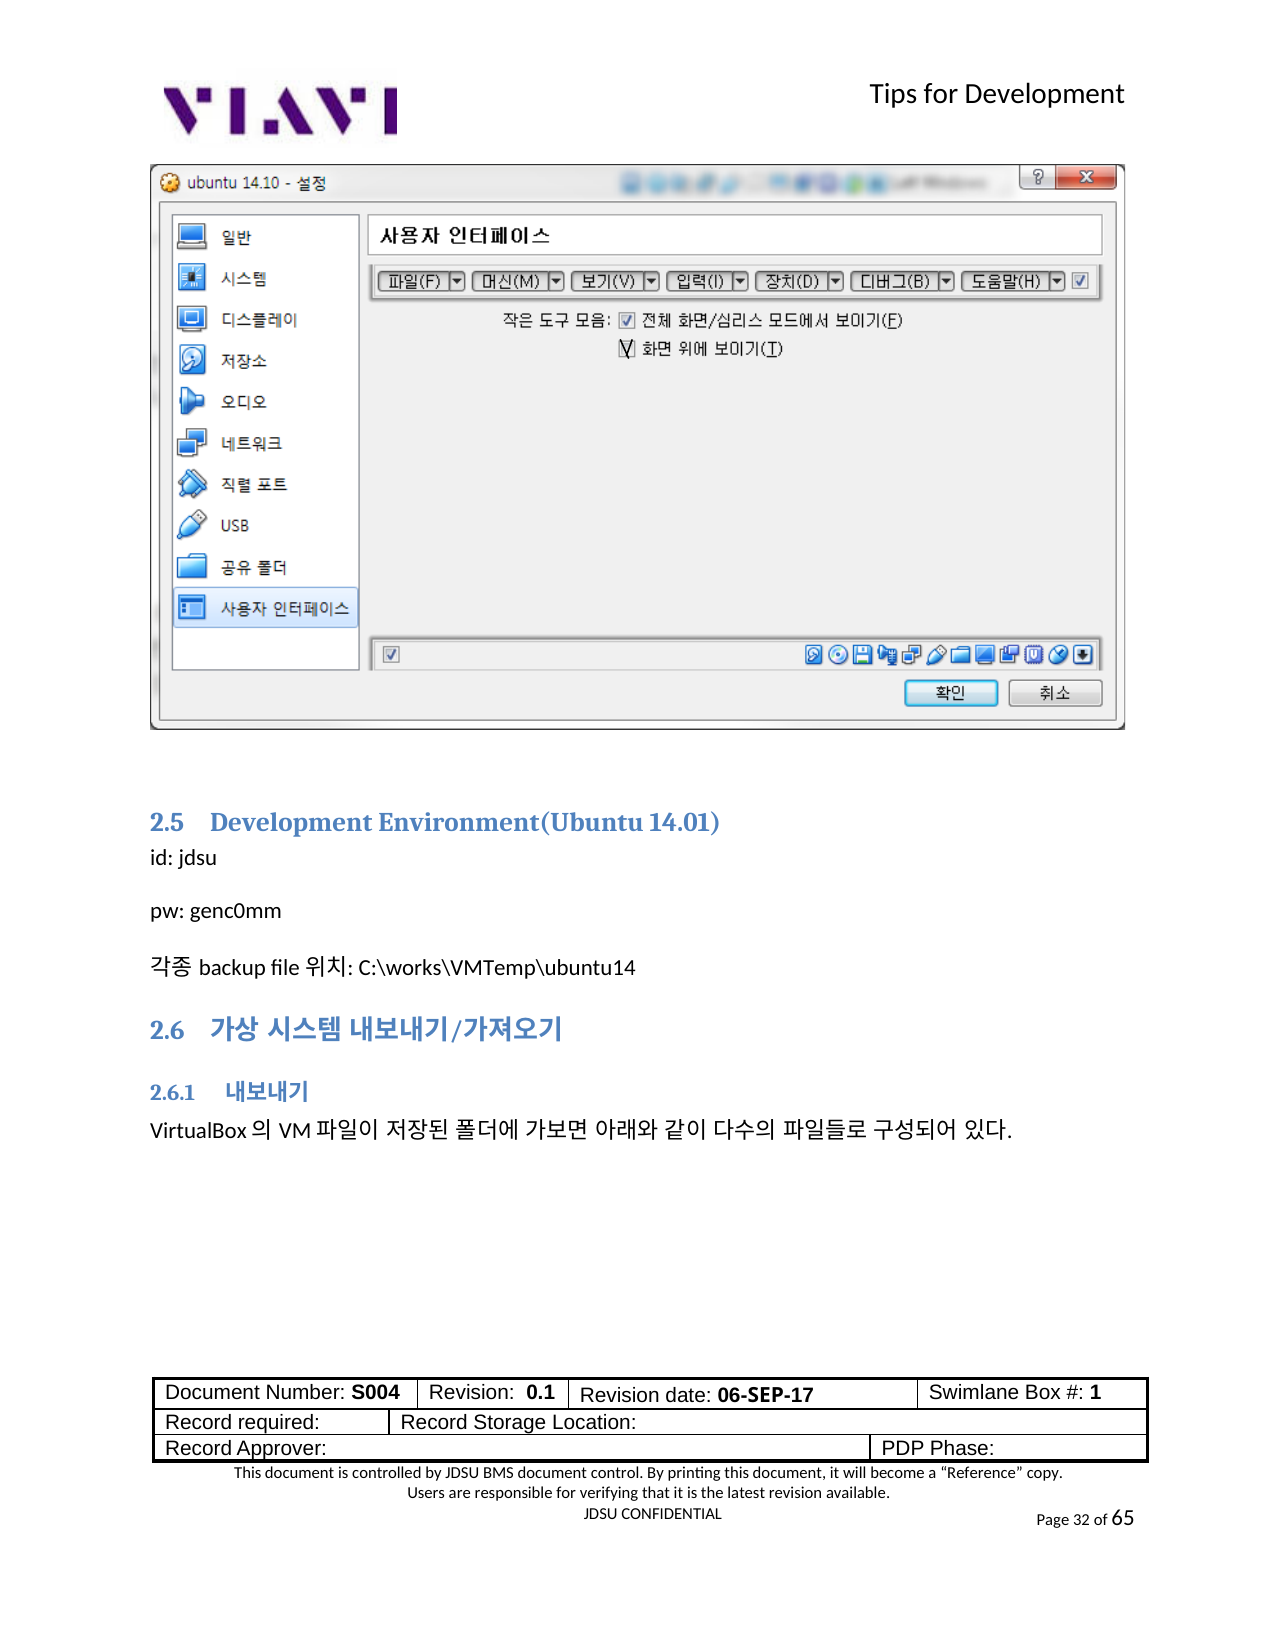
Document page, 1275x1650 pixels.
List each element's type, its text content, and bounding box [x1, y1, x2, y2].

text id: jdsu [150, 843, 1125, 871]
text VirtualBox의 VM 파일이 저장된 폴더에 가보면 아래와 같이 다수의 파일들로 구성되어 있다. [150, 1112, 1125, 1146]
subtitle 가상 시스템 내보내기/가져오기 [150, 1008, 1125, 1047]
text pw: genc0mm [150, 896, 1125, 924]
picture [150, 164, 1125, 730]
text 각종 backup file 위치: C:\works\VMTemp\ubuntu14 [150, 949, 1125, 982]
subtitle 내보내기 [150, 1074, 1125, 1107]
subtitle Development Environment(Ubuntu 14.01) [150, 807, 1125, 839]
picture [162, 68, 397, 146]
